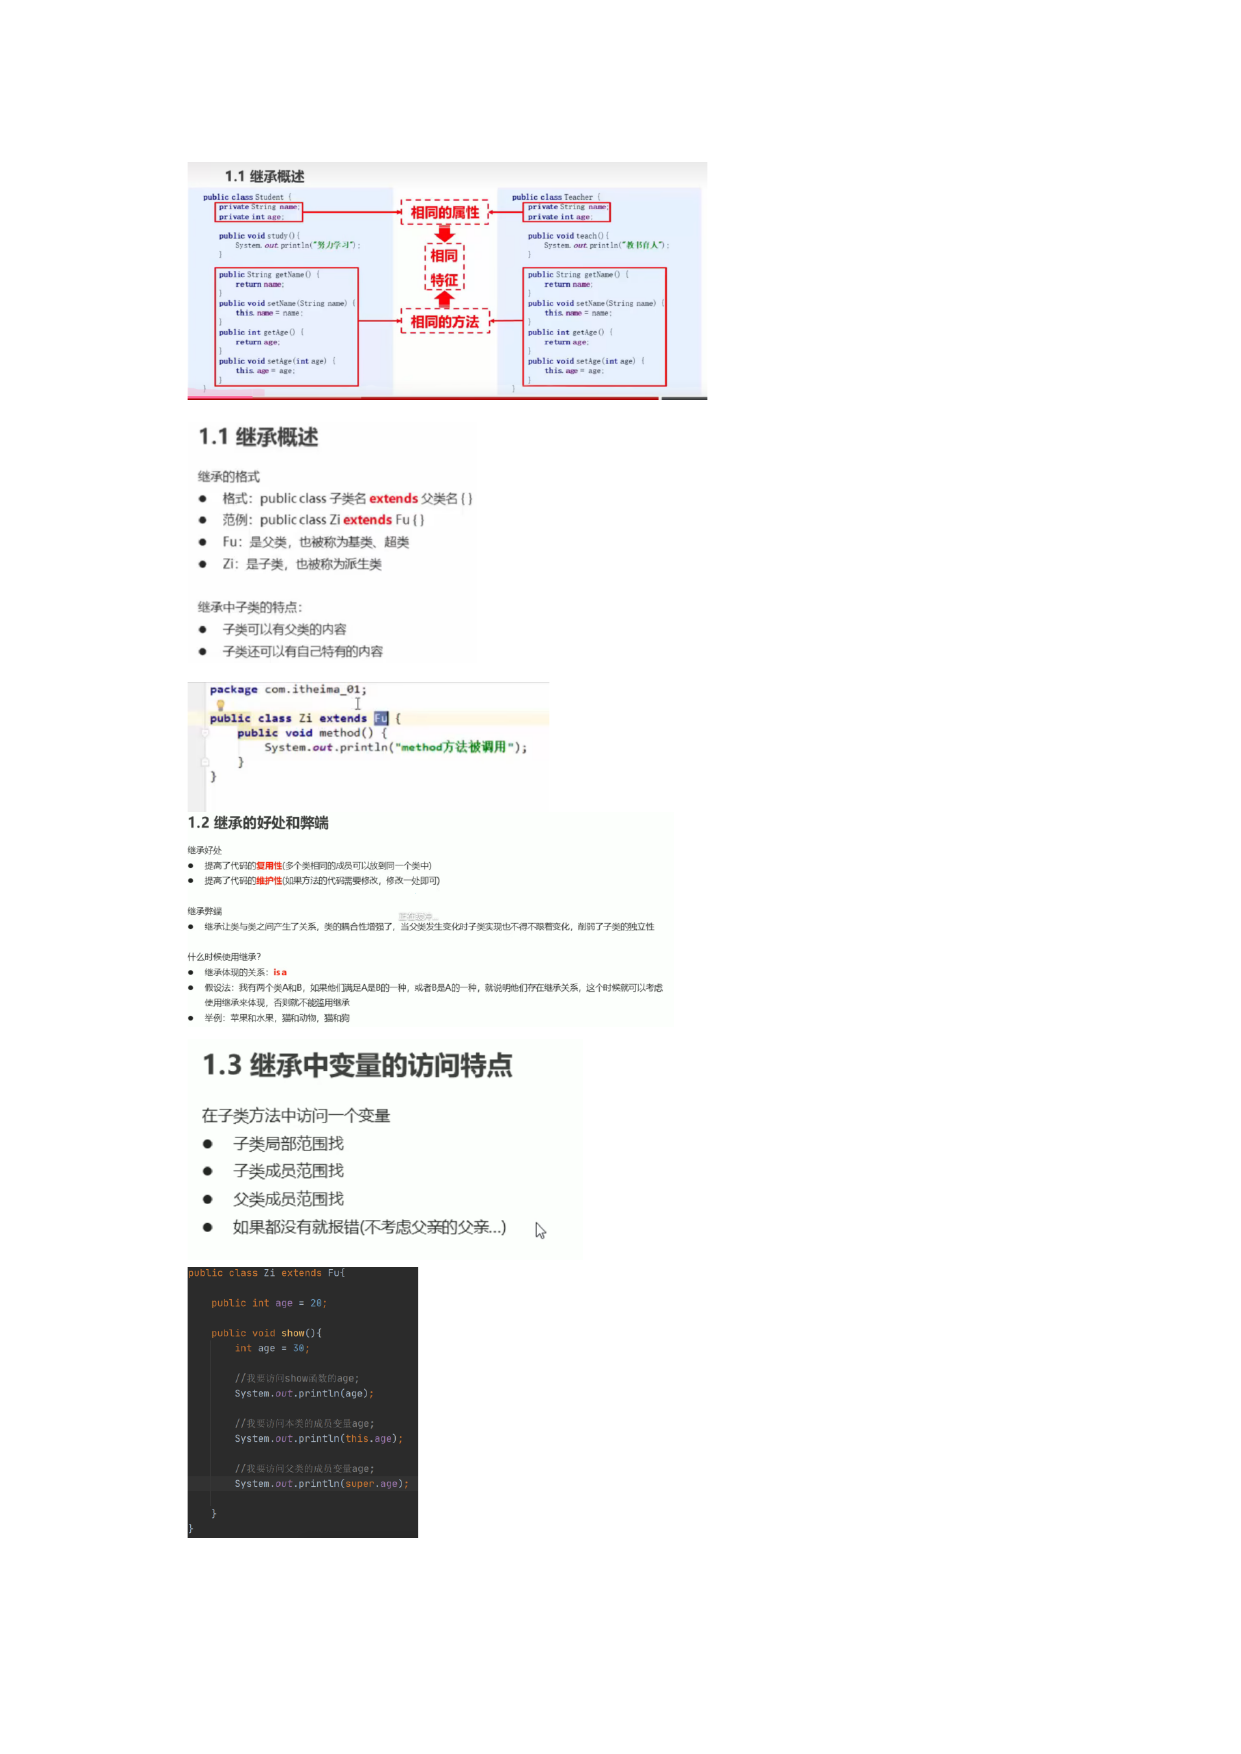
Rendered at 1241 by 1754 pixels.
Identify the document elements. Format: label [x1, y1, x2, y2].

picture [187, 682, 674, 1027]
picture [187, 422, 478, 663]
picture [187, 1039, 584, 1260]
picture [187, 162, 708, 400]
picture [187, 1267, 419, 1538]
